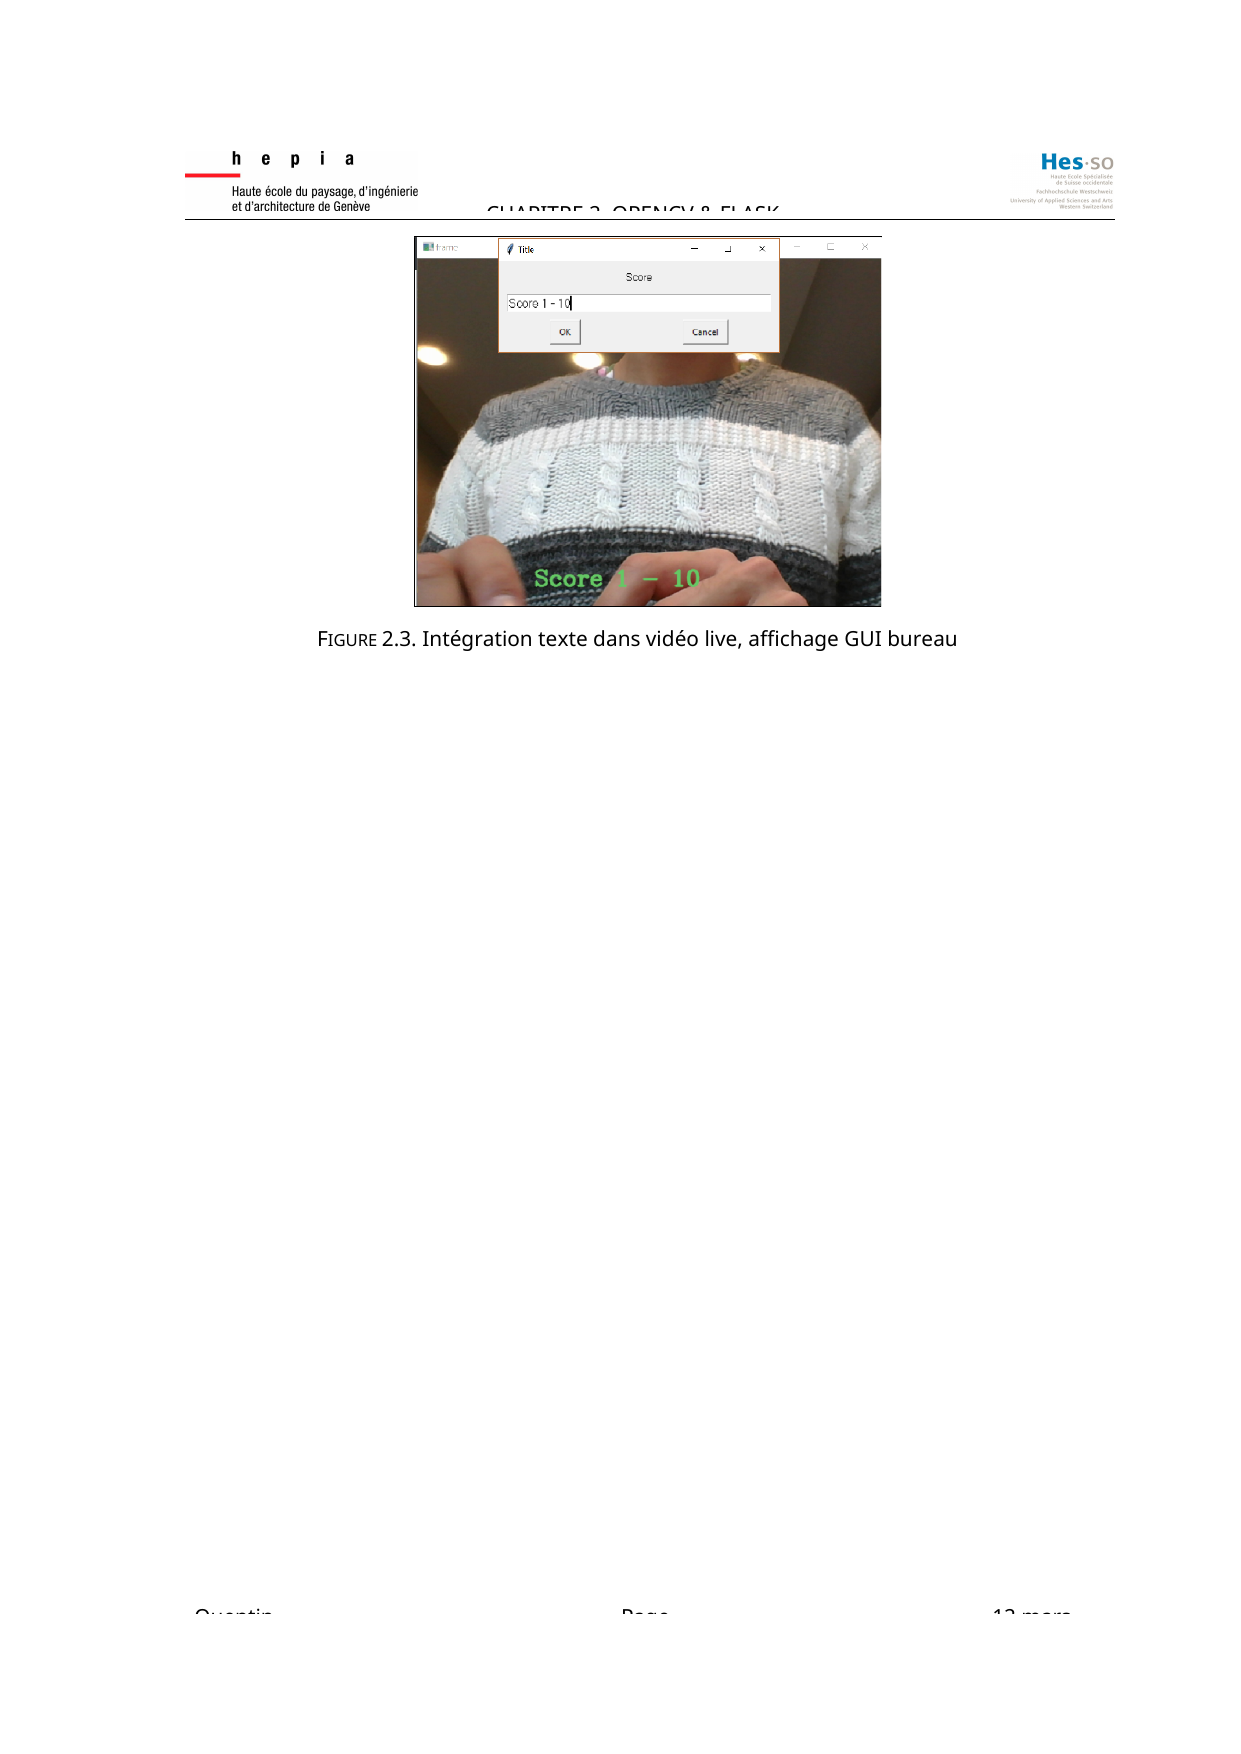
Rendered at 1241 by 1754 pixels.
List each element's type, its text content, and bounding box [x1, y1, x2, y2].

text FIGURE 2.3. Intégration texte dans vidéo live, affichage GUI bureau [317, 624, 1180, 653]
picture [185, 151, 418, 211]
picture [1010, 153, 1114, 209]
picture [414, 236, 882, 607]
